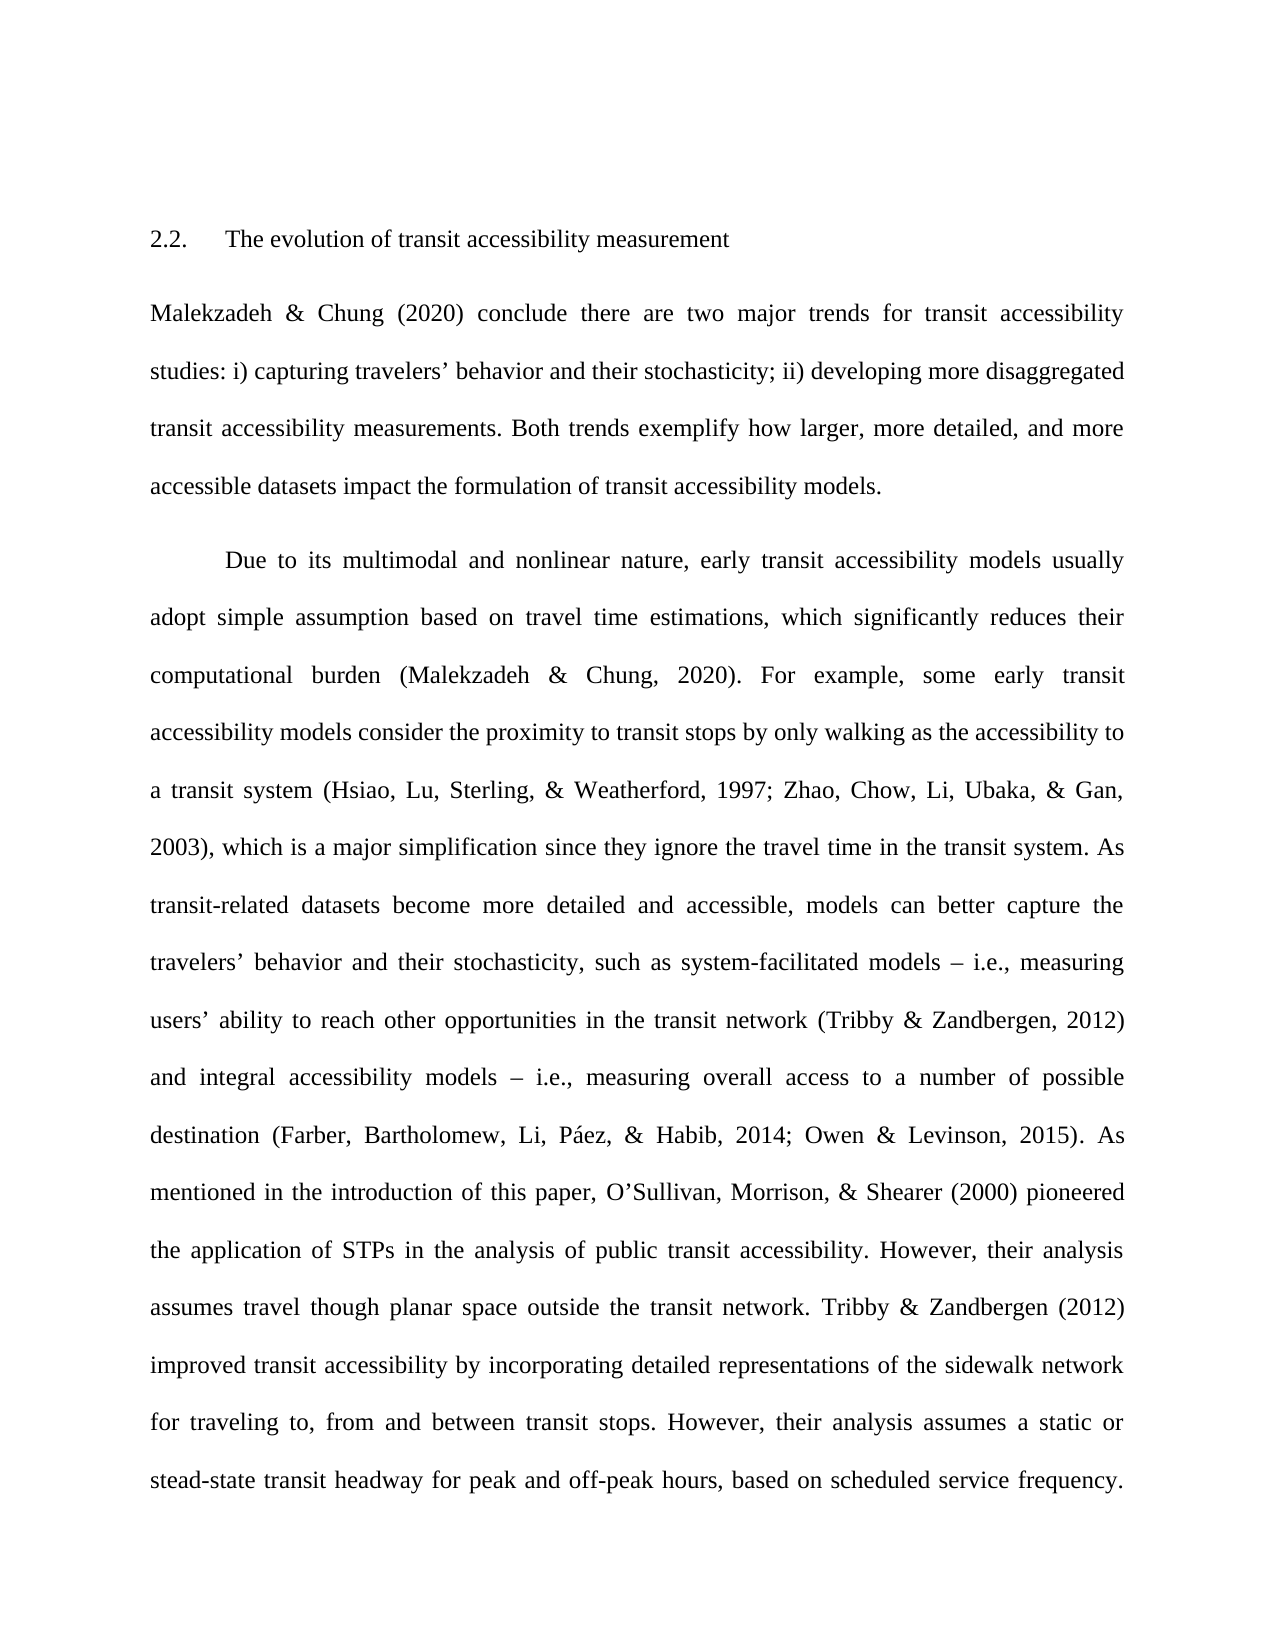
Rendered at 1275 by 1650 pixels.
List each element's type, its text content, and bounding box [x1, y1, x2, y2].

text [150, 545, 1125, 1494]
text Malekzadeh & Chung (2020) conclude there are two major trends for transit accessibility studies: i) capturing travelers’ behavior and their stochasticity; ii) developing more disaggregated transit accessibility measurements. Both trends exemplify how larger, more detailed, and more accessible datasets impact the formulation of transit accessibility models. [150, 298, 1125, 499]
list The evolution of transit accessibility measurement [150, 224, 1125, 253]
